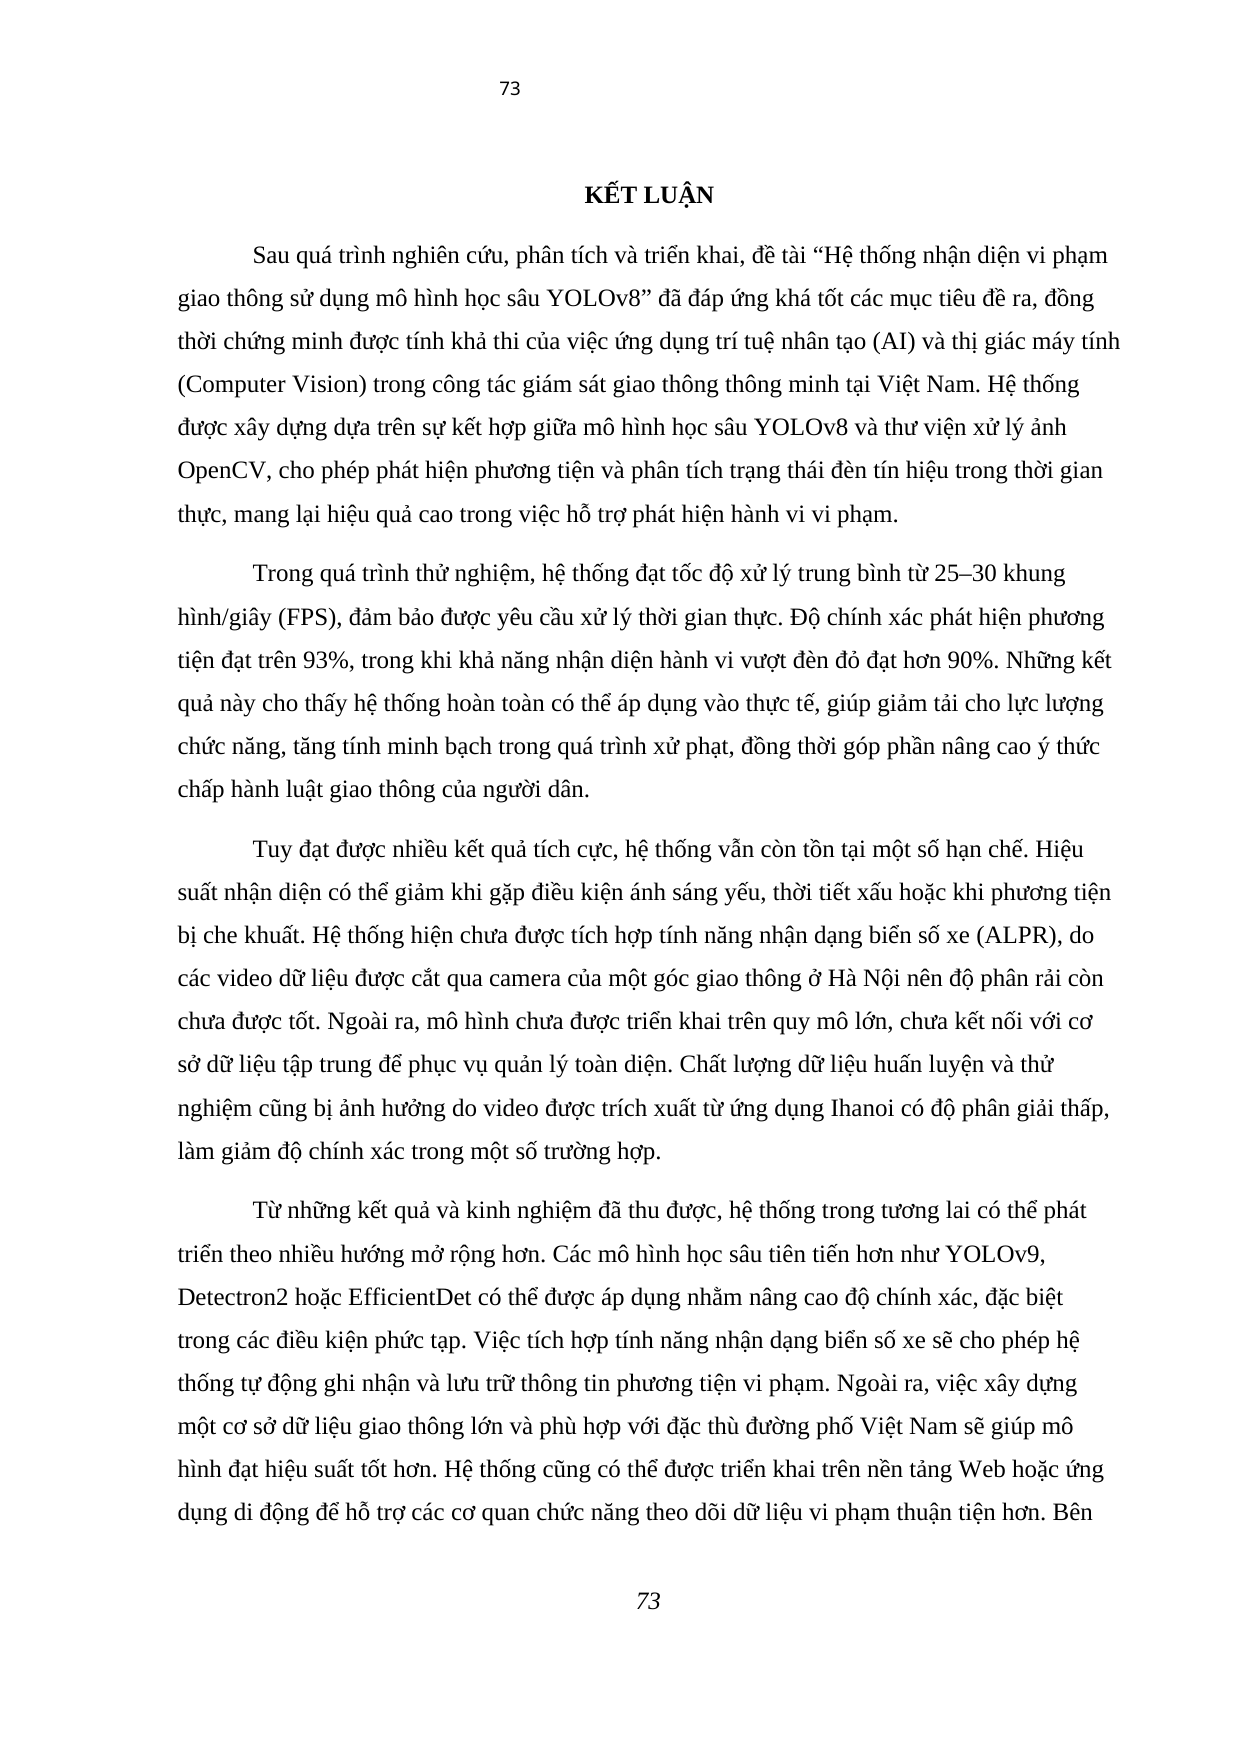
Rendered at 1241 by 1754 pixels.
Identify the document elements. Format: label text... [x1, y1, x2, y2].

text KẾT LUẬN [177, 180, 1121, 209]
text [177, 1196, 1121, 1526]
text Tuy đạt được nhiều kết quả tích cực, hệ thống vẫn còn tồn tại một số hạn chế. Hiệu suất nhận diện có thể giảm khi gặp điều kiện ánh sáng yếu, thời tiết xấu hoặc khi phương tiện bị che khuất. Hệ thống hiện chưa được tích hợp tính năng nhận dạng biển số xe (ALPR), do các video dữ liệu được cắt qua camera của một góc giao thông ở Hà Nội nên độ phân rải còn chưa được tốt. Ngoài ra, mô hình chưa được triển khai trên quy mô lớn, chưa kết nối với cơ sở dữ liệu tập trung để phục vụ quản lý toàn diện. Chất lượng dữ liệu huấn luyện và thử nghiệm cũng bị ảnh hưởng do video được trích xuất từ ứng dụng Ihanoi có độ phân giải thấp, làm giảm độ chính xác trong một số trường hợp. [177, 834, 1121, 1164]
text Trong quá trình thử nghiệm, hệ thống đạt tốc độ xử lý trung bình từ 25–30 khung hình/giây (FPS), đảm bảo được yêu cầu xử lý thời gian thực. Độ chính xác phát hiện phương tiện đạt trên 93%, trong khi khả năng nhận diện hành vi vượt đèn đỏ đạt hơn 90%. Những kết quả này cho thấy hệ thống hoàn toàn có thể áp dụng vào thực tế, giúp giảm tải cho lực lượng chức năng, tăng tính minh bạch trong quá trình xử phạt, đồng thời góp phần nâng cao ý thức chấp hành luật giao thông của người dân. [177, 558, 1121, 803]
text Sau quá trình nghiên cứu, phân tích và triển khai, đề tài “Hệ thống nhận diện vi phạm giao thông sử dụng mô hình học sâu YOLOv8” đã đáp ứng khá tốt các mục tiêu đề ra, đồng thời chứng minh được tính khả thi của việc ứng dụng trí tuệ nhân tạo (AI) và thị giác máy tính (Computer Vision) trong công tác giám sát giao thông thông minh tại Việt Nam. Hệ thống được xây dựng dựa trên sự kết hợp giữa mô hình học sâu YOLOv8 và thư viện xử lý ảnh OpenCV, cho phép phát hiện phương tiện và phân tích trạng thái đèn tín hiệu trong thời gian thực, mang lại hiệu quả cao trong việc hỗ trợ phát hiện hành vi vi phạm. [177, 240, 1121, 527]
